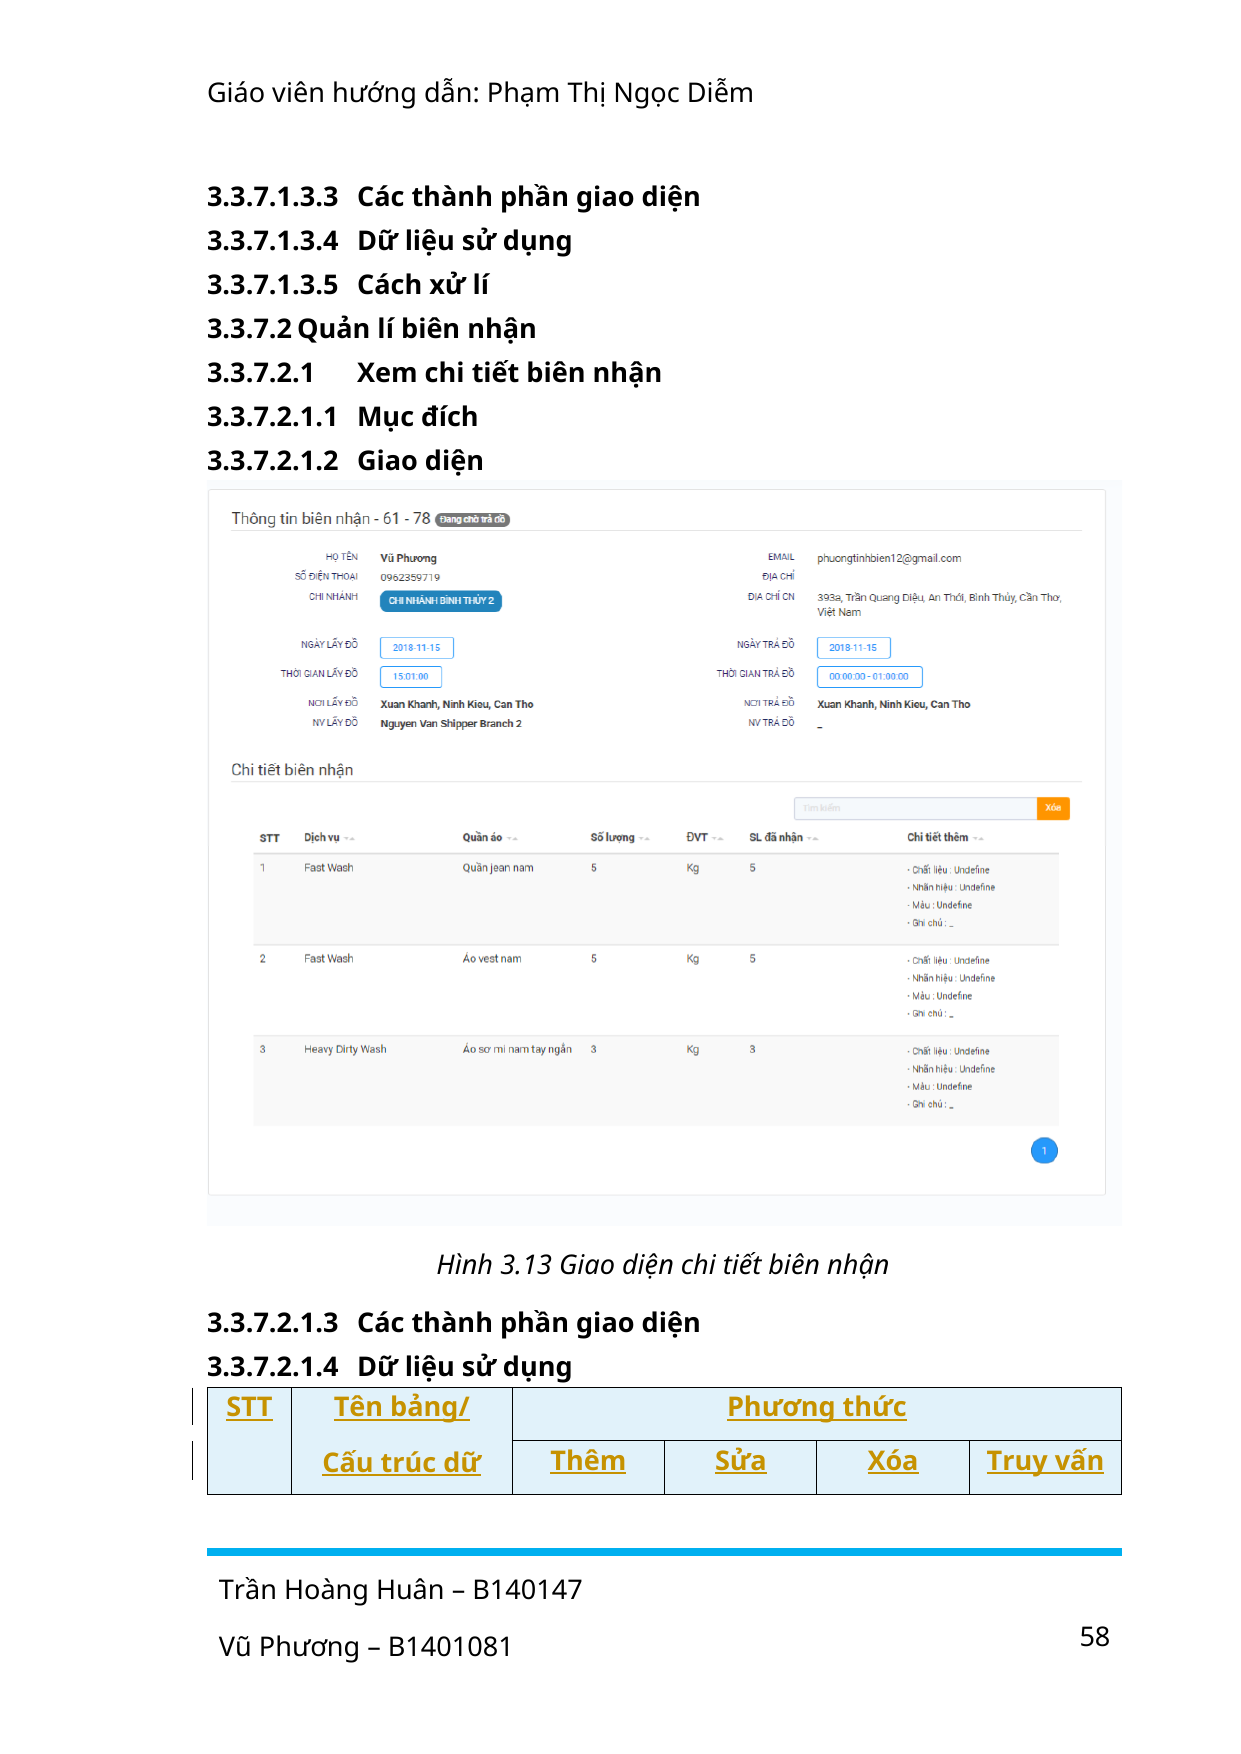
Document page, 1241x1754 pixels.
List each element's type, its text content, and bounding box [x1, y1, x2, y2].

subtitle Quản lí biên nhận [207, 309, 1122, 346]
subtitle Xem chi tiết biên nhận [207, 353, 1122, 390]
subtitle Dữ liệu sử dụng [207, 1347, 1122, 1384]
subtitle Mục đích [207, 397, 1122, 434]
subtitle Giao diện [207, 441, 1122, 478]
subtitle Dữ liệu sử dụng [207, 221, 1122, 258]
picture [206, 480, 1123, 1226]
subtitle Các thành phần giao diện [207, 1303, 1122, 1340]
subtitle Cách xử lí [207, 265, 1122, 302]
subtitle Các thành phần giao diện [207, 177, 1122, 214]
